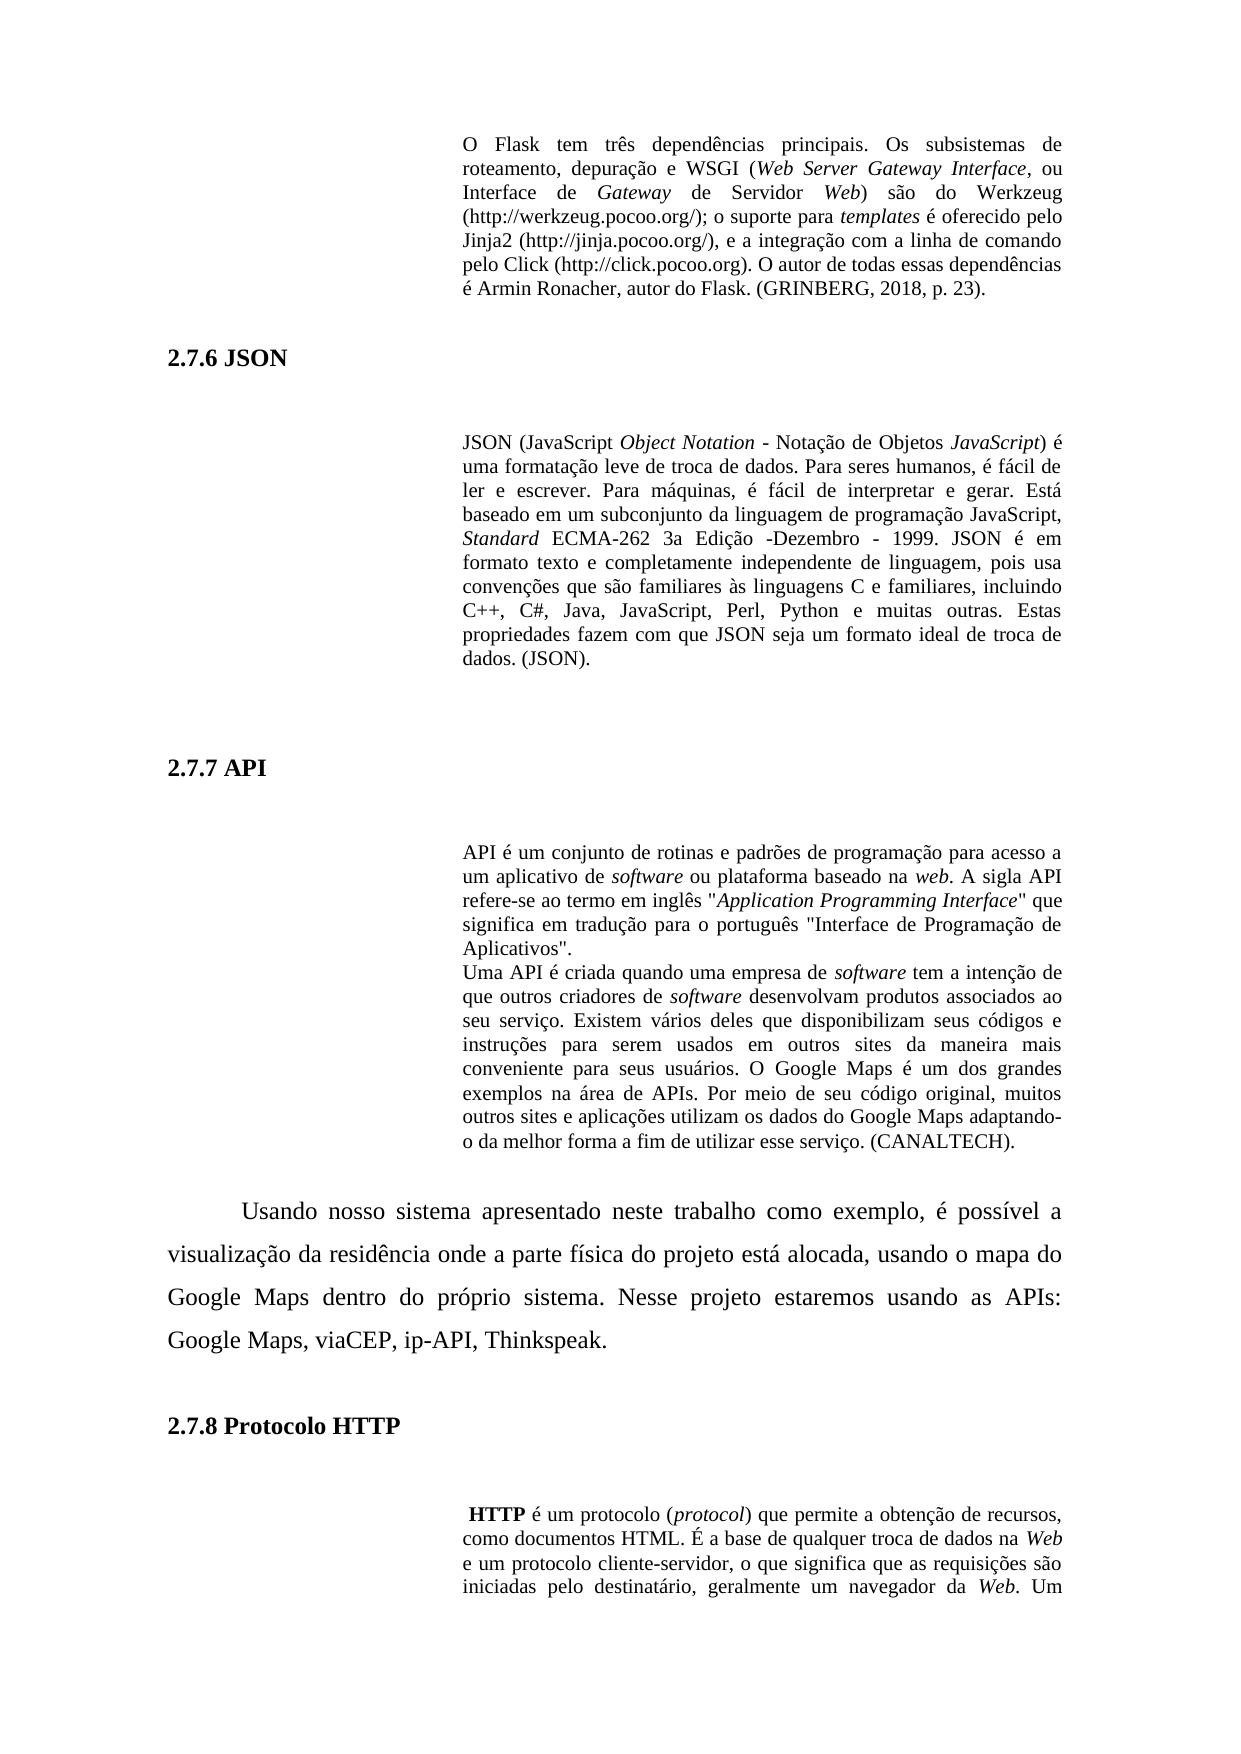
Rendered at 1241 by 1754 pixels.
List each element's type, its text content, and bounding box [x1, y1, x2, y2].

text API é um conjunto de rotinas e padrões de programação para acesso a um aplicativo de software ou plataforma baseado na web. A sigla API refere-se ao termo em inglês "Application Programming Interface" que significa em tradução para o português "Interface de Programação de Aplicativos". [462, 840, 1062, 960]
text O Flask tem três dependências principais. Os subsistemas de roteamento, depuração e WSGI (Web Server Gateway Interface, ou Interface de Gateway de Servidor Web) são do Werkzeug (http://werkzeug.pocoo.org/); o suporte para templates é oferecido pelo Jinja2 (http://jinja.pocoo.org/), e a integração com a linha de comando pelo Click (http://click.pocoo.org). O autor de todas essas dependências é Armin Ronacher, autor do Flask. (GRINBERG, 2018, p. 23). [462, 132, 1062, 300]
text Usando nosso sistema apresentado neste trabalho como exemplo, é possível a visualização da residência onde a parte física do projeto está alocada, usando o mapa do Google Maps dentro do próprio sistema. Nesse projeto estaremos usando as APIs: Google Maps, viaCEP, ip-API, Thinkspeak. [167, 1196, 1062, 1354]
text JSON (JavaScript Object Notation - Notação de Objetos JavaScript) é uma formatação leve de troca de dados. Para seres humanos, é fácil de ler e escrever. Para máquinas, é fácil de interpretar e gerar. Está baseado em um subconjunto da linguagem de programação JavaScript, Standard ECMA-262 3a Edição -Dezembro - 1999. JSON é em formato texto e completamente independente de linguagem, pois usa convenções que são familiares às linguagens C e familiares, incluindo C++, C#, Java, JavaScript, Perl, Python e muitas outras. Estas propriedades fazem com que JSON seja um formato ideal de troca de dados. (JSON). [462, 430, 1062, 670]
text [462, 1498, 1062, 1598]
text Uma API é criada quando uma empresa de software tem a intenção de que outros criadores de software desenvolvam produtos associados ao seu serviço. Existem vários deles que disponibilizam seus códigos e instruções para serem usados em outros sites da maneira mais conveniente para seus usuários. O Google Maps é um dos grandes exemplos na área de APIs. Por meio de seu código original, muitos outros sites e aplicações utilizam os dados do Google Maps adaptando-o da melhor forma a fim de utilizar esse serviço. (CANALTECH). [462, 960, 1062, 1153]
text 2.7.6 JSON [167, 343, 1062, 372]
text 2.7.7 API [167, 753, 1062, 782]
text 2.7.8 Protocolo HTTP [167, 1411, 1062, 1440]
